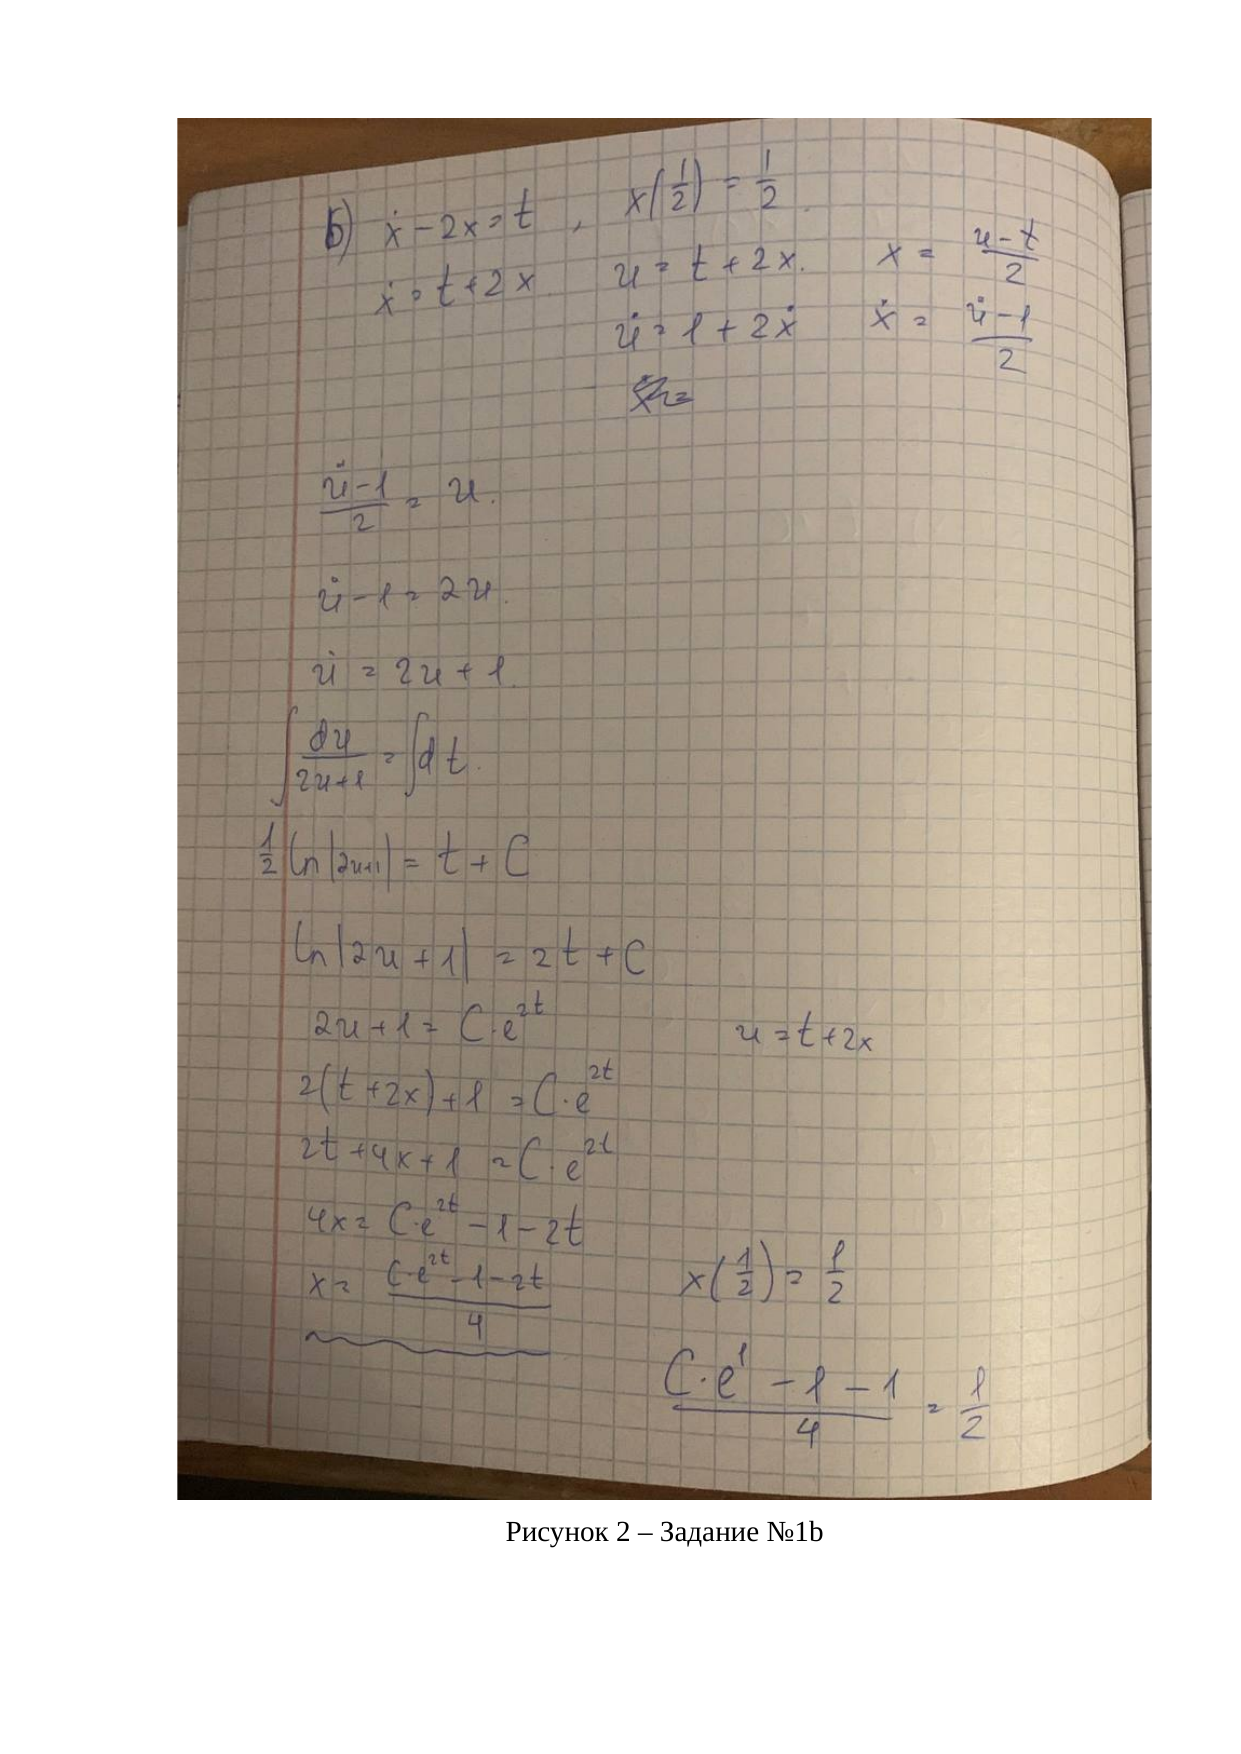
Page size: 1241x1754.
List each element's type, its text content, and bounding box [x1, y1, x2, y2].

picture [177, 118, 1152, 1500]
text Рисунок 2 – Задание №1b [177, 1514, 1152, 1547]
